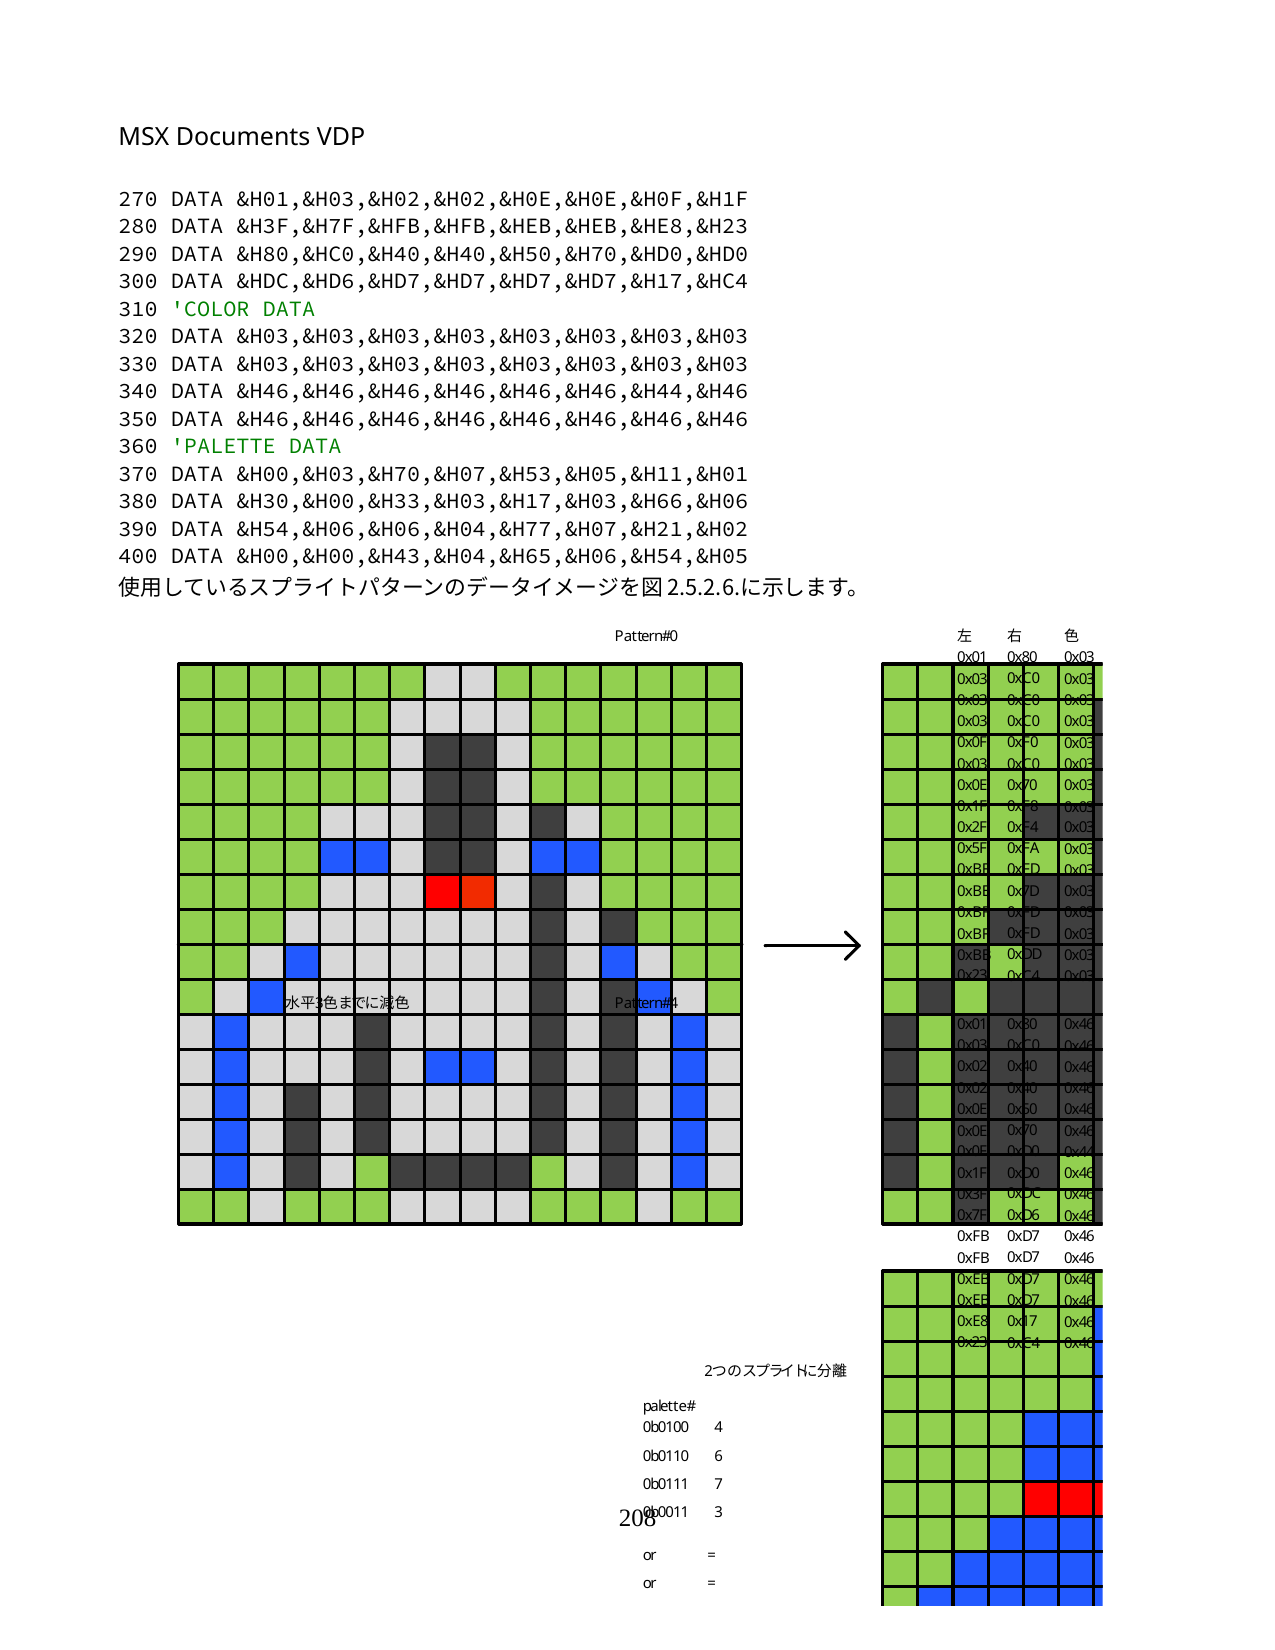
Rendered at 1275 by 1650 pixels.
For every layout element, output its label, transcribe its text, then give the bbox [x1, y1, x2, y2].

text 使用しているスプライトパターンのデータイメージを図2.5.2.6.に示します。 [118, 570, 1157, 601]
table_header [118, 185, 1157, 570]
